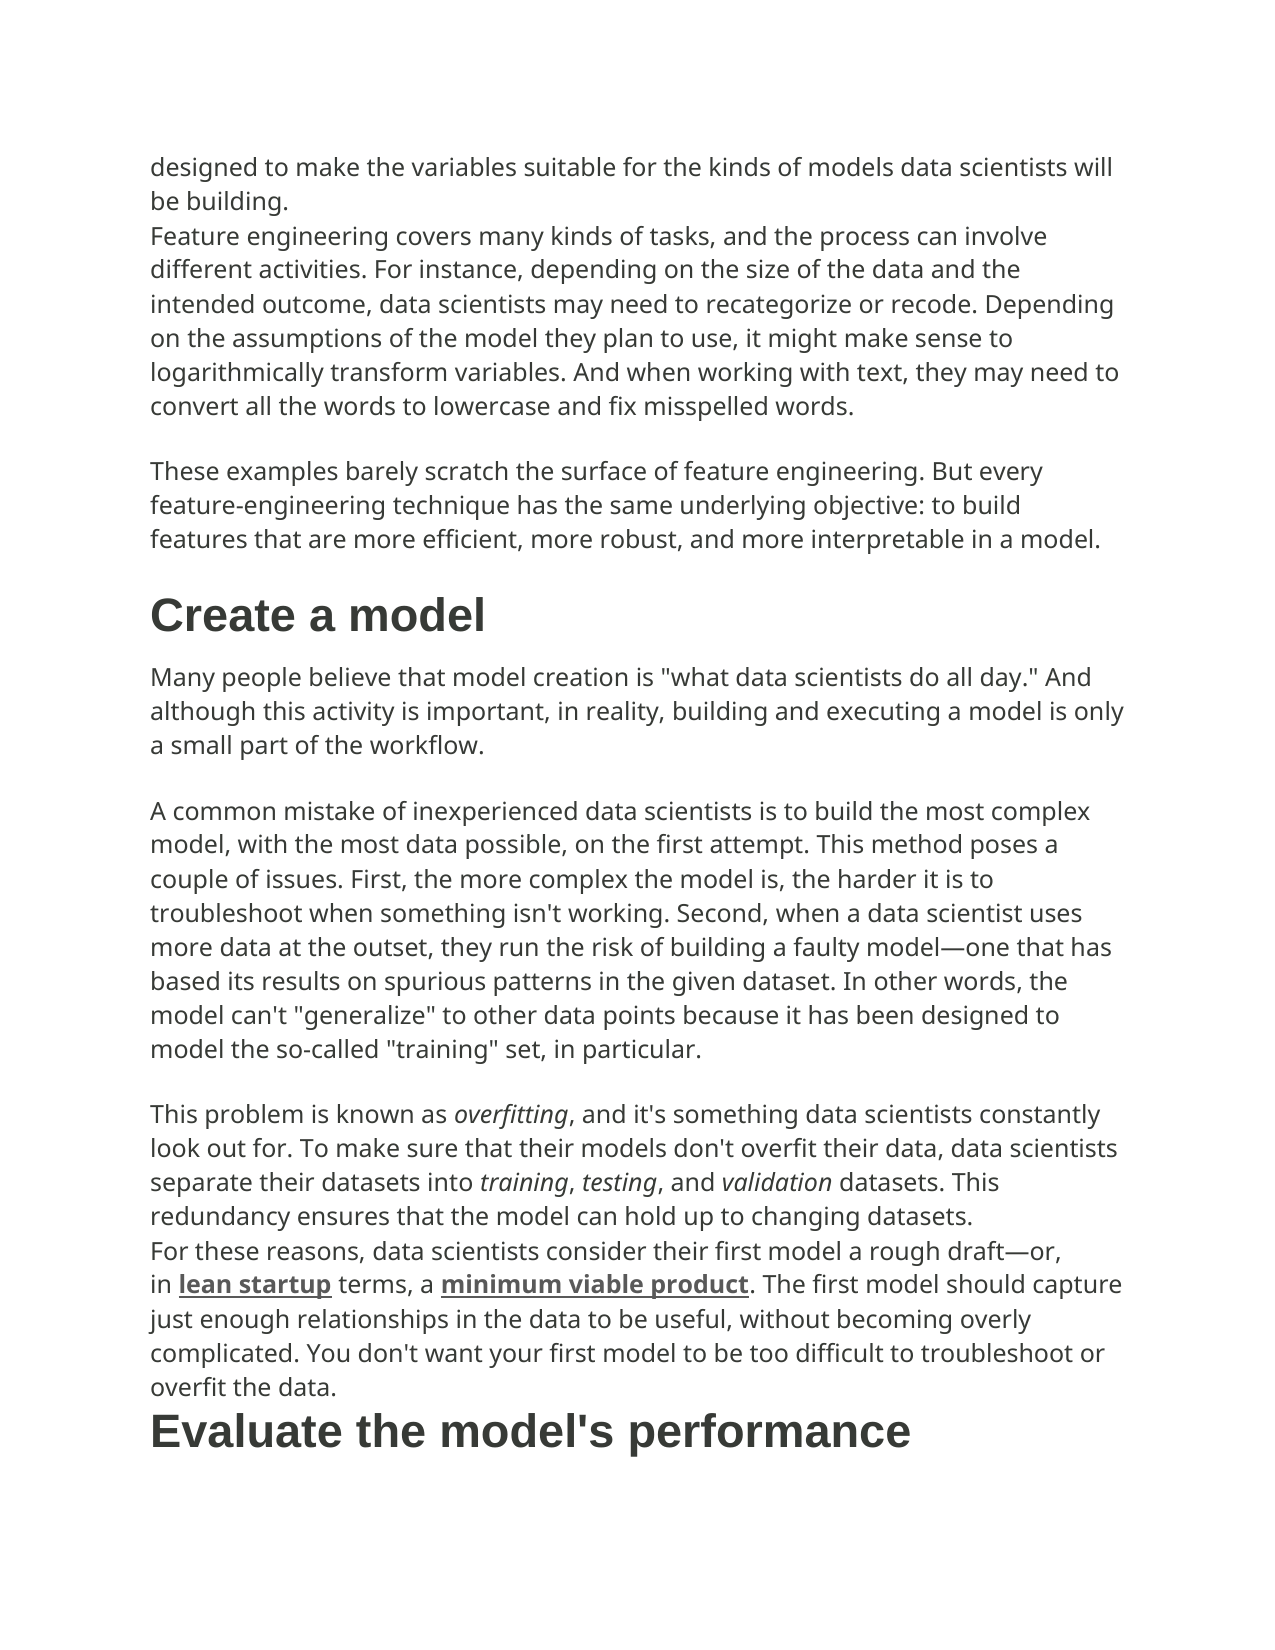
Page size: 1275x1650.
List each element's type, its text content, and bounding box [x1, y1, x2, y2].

text Many people believe that model creation is "what data scientists do all day." And although this activity is important, in reality, building and executing a model is only a small part of the workflow. [150, 660, 1125, 762]
text A common mistake of inexperienced data scientists is to build the most complex model, with the most data possible, on the first attempt. This method poses a couple of issues. First, the more complex the model is, the harder it is to troubleshoot when something isn't working. Second, when a data scientist uses more data at the outset, they run the risk of building a faulty model—one that has based its results on spurious patterns in the given dataset. In other words, the model can't "generalize" to other data points because it has been designed to model the so-called "training" set, in particular. [150, 793, 1125, 1066]
text For these reasons, data scientists consider their first model a rough draft—or, in lean startup terms, a minimum viable product. The first model should capture just enough relationships in the data to be useful, without becoming overly complicated. You don't want your first model to be too difficult to troubleshoot or overfit the data. [150, 1233, 1125, 1403]
subtitle Create a model [150, 587, 1125, 641]
text These examples barely scratch the surface of feature engineering. But every feature-engineering technique has the same underlying objective: to build features that are more efficient, more robust, and more interpretable in a model. [150, 454, 1125, 556]
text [150, 150, 1125, 218]
text Feature engineering covers many kinds of tasks, and the process can involve different activities. For instance, depending on the size of the data and the intended outcome, data scientists may need to recategorize or recode. Depending on the assumptions of the model they plan to use, it might make sense to logarithmically transform variables. And when working with text, they may need to convert all the words to lowercase and fix misspelled words. [150, 218, 1125, 422]
text This problem is known as overfitting, and it's something data scientists constantly look out for. To make sure that their models don't overfit their data, data scientists separate their datasets into training, testing, and validation datasets. This redundancy ensures that the model can hold up to changing datasets. [150, 1097, 1125, 1233]
subtitle Evaluate the model's performance [150, 1403, 1125, 1457]
